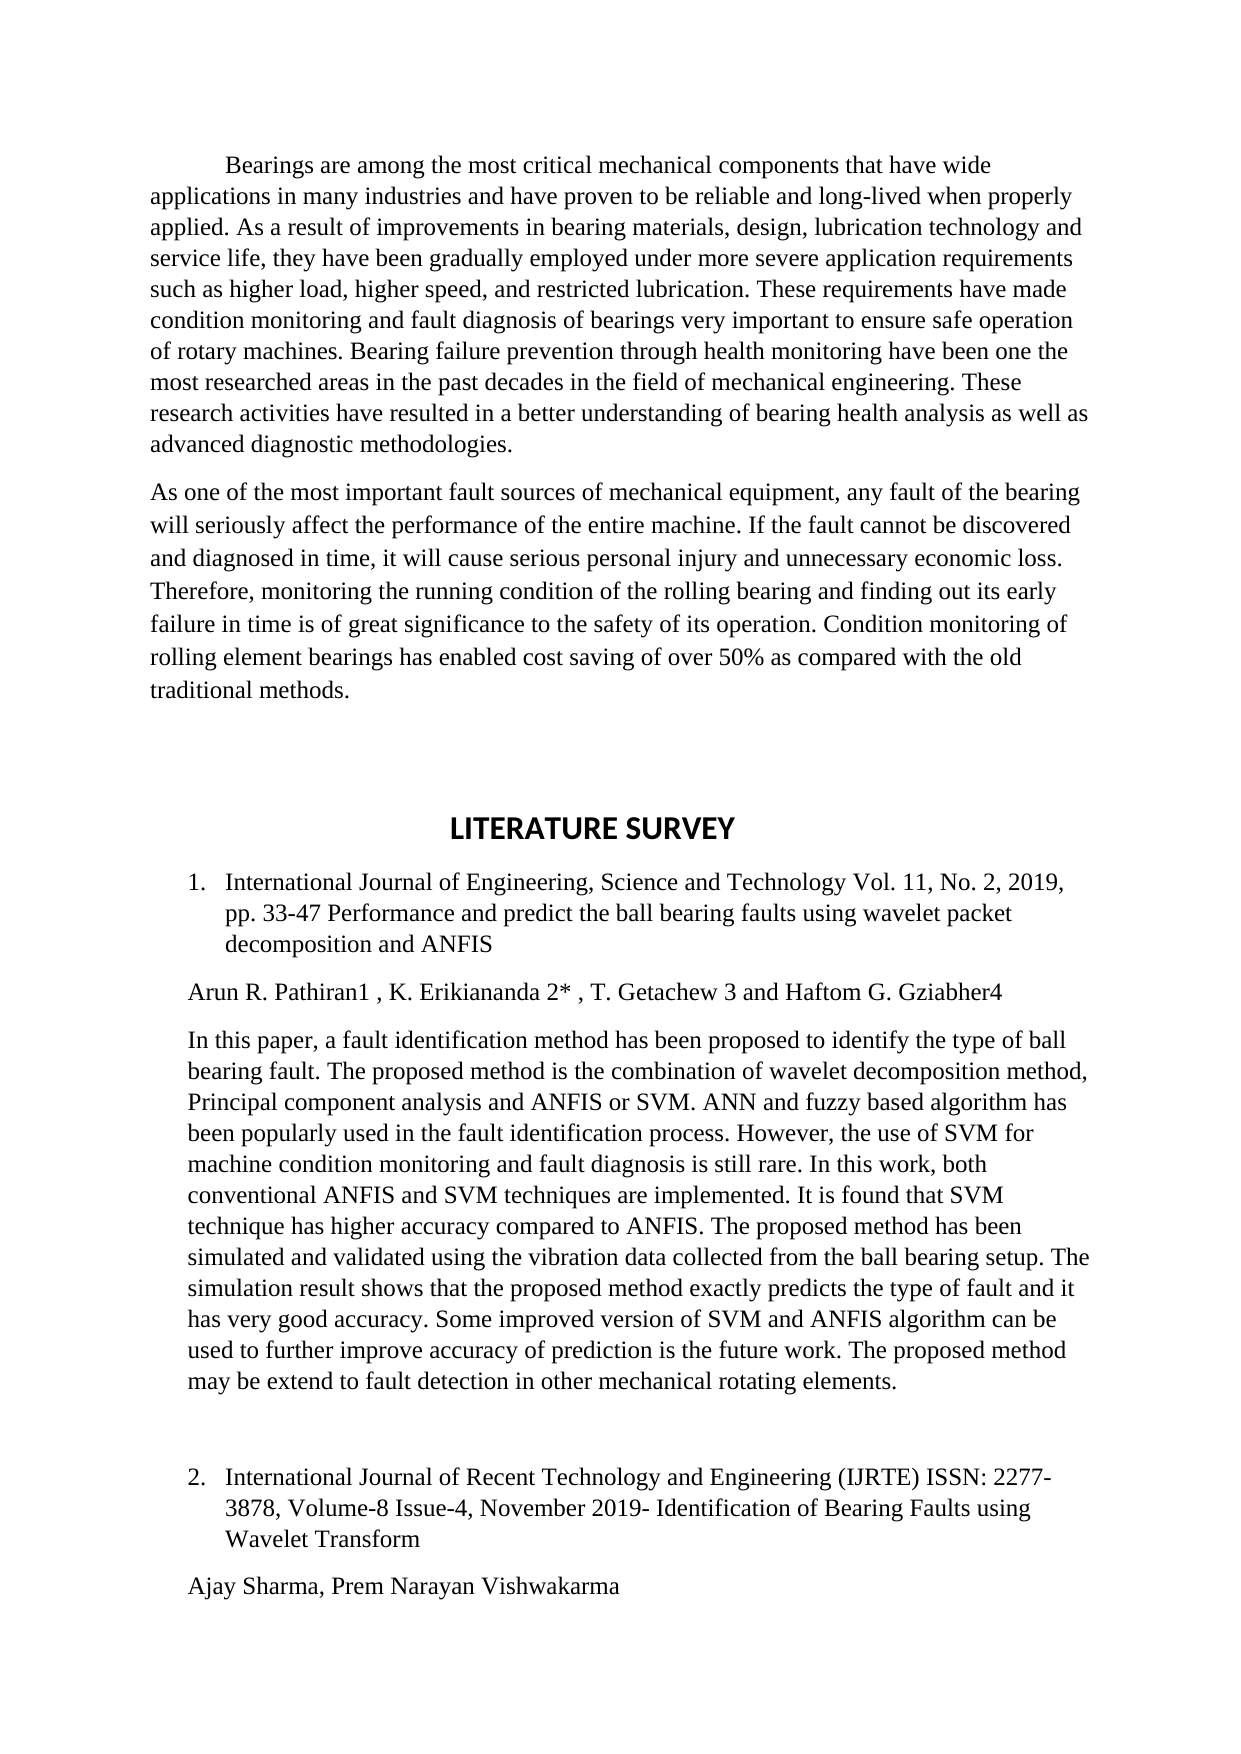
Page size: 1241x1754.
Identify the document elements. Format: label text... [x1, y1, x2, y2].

list International Journal of Engineering, Science and Technology Vol. 11, No. 2, 2019, pp. 33-47 Performance and predict the ball bearing faults using wavelet packet decomposition and ANFIS [187, 867, 1090, 958]
text Ajay Sharma, Prem Narayan Vishwakarma [187, 1571, 1090, 1600]
text In this paper, a fault identification method has been proposed to identify the type of ball bearing fault. The proposed method is the combination of wavelet decomposition method, Principal component analysis and ANFIS or SVM. ANN and fuzzy based algorithm has been popularly used in the fault identification process. However, the use of SVM for machine condition monitoring and fault diagnosis is still rare. In this work, both conventional ANFIS and SVM techniques are implemented. It is found that SVM technique has higher accuracy compared to ANFIS. The proposed method has been simulated and validated using the vibration data collected from the ball bearing setup. The simulation result shows that the proposed method exactly predicts the type of fault and it has very good accuracy. Some improved version of SVM and ANFIS algorithm can be used to further improve accuracy of prediction is the future work. The proposed method may be extend to fault detection in other mechanical rotating elements. [187, 1025, 1090, 1395]
text As one of the most important fault sources of mechanical equipment, any fault of the bearing will seriously affect the performance of the entire machine. If the fault cannot be discovered and diagnosed in time, it will cause serious personal injury and unnecessary economic loss. Therefore, monitoring the running condition of the rolling bearing and finding out its early failure in time is of great significance to the safety of its operation. Condition monitoring of rolling element bearings has enabled cost saving of over 50% as compared with the old traditional methods. [150, 477, 1090, 736]
list International Journal of Recent Technology and Engineering (IJRTE) ISSN: 2277-3878, Volume-8 Issue-4, November 2019- Identification of Bearing Faults using Wavelet Transform [187, 1462, 1090, 1552]
text Arun R. Pathiran1 , K. Erikiananda 2* , T. Getachew 3 and Haftom G. Gziabher4 [150, 977, 1090, 1006]
text Bearings are among the most critical mechanical components that have wide applications in many industries and have proven to be reliable and long-lived when properly applied. As a result of improvements in bearing materials, design, lubrication technology and service life, they have been gradually employed under more severe application requirements such as higher load, higher speed, and restricted lubrication. These requirements have made condition monitoring and fault diagnosis of bearings very important to ensure safe operation of rotary machines. Bearing failure prevention through health monitoring have been one the most researched areas in the past decades in the field of mechanical engineering. These research activities have resulted in a better understanding of bearing health analysis as well as advanced diagnostic methodologies. [150, 150, 1090, 458]
text LITERATURE SURVEY [450, 807, 1090, 847]
